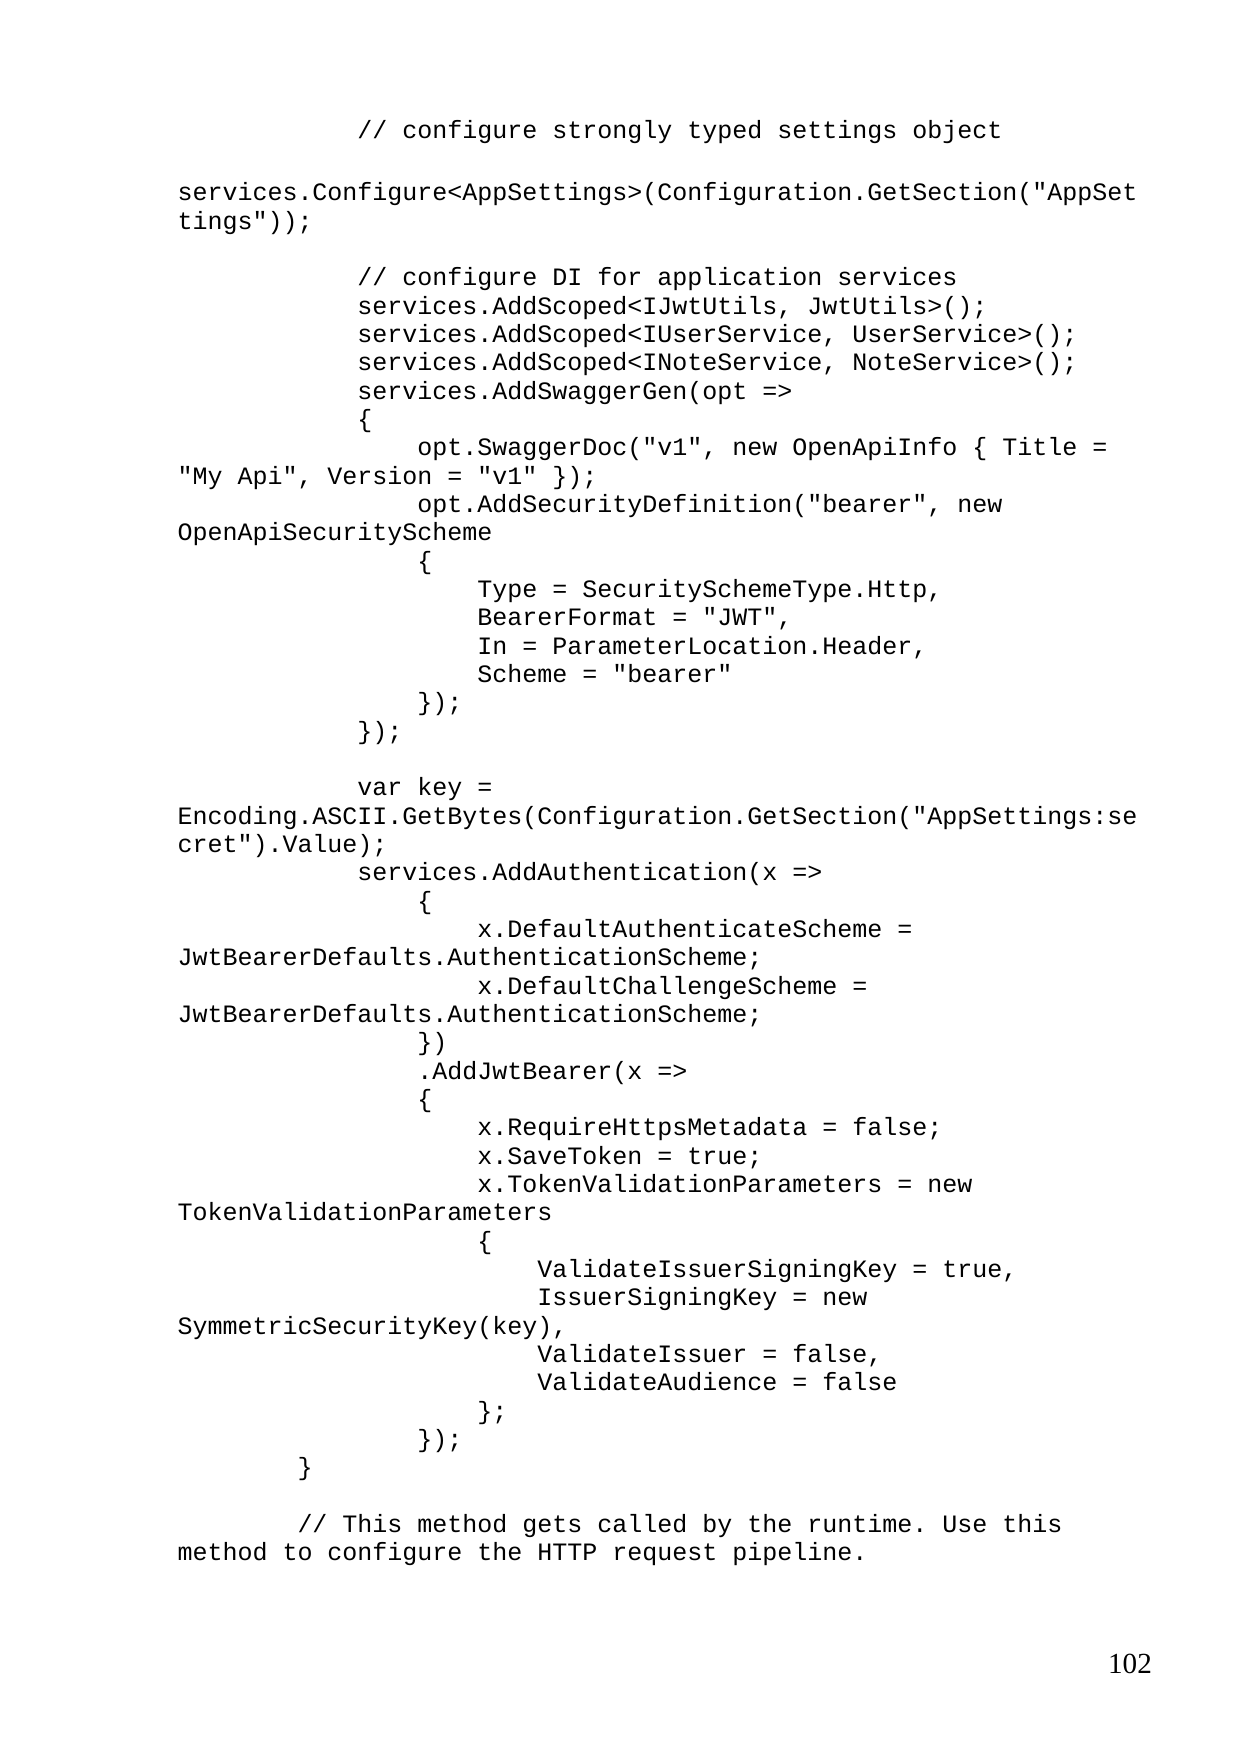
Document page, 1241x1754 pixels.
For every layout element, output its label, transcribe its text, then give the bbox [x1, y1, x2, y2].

text }); [177, 1427, 1152, 1455]
text { [177, 407, 1152, 435]
text services.AddAuthentication(x => [177, 860, 1152, 888]
text ValidateAudience = false [177, 1370, 1152, 1398]
text Scheme = "bearer" [177, 662, 1152, 690]
text opt.SwaggerDoc("v1", new OpenApiInfo { Title = "My Api", Version = "v1" }); [177, 435, 1152, 492]
text BearerFormat = "JWT", [177, 605, 1152, 633]
text IssuerSigningKey = new SymmetricSecurityKey(key), [177, 1285, 1152, 1342]
text x.TokenValidationParameters = new TokenValidationParameters [177, 1172, 1152, 1228]
text }); [177, 690, 1152, 718]
text { [177, 548, 1152, 577]
text // configure strongly typed settings object [177, 118, 1152, 146]
text services.Configure<AppSettings>(Configuration.GetSection("AppSettings")); [177, 146, 1152, 237]
text // This method gets called by the runtime. Use this method to configure the HTTP request pipeline. [177, 1512, 1152, 1568]
text ValidateIssuerSigningKey = true, [177, 1257, 1152, 1285]
text x.RequireHttpsMetadata = false; [177, 1115, 1152, 1143]
text Type = SecuritySchemeType.Http, [177, 577, 1152, 605]
text x.SaveToken = true; [177, 1143, 1152, 1172]
text .AddJwtBearer(x => [177, 1058, 1152, 1087]
text services.AddSwaggerGen(opt => [177, 378, 1152, 407]
text { [177, 1228, 1152, 1257]
text x.DefaultChallengeScheme = JwtBearerDefaults.AuthenticationScheme; [177, 973, 1152, 1030]
text } [177, 1455, 1152, 1483]
text }) [177, 1030, 1152, 1058]
text // configure DI for application services [177, 265, 1152, 293]
text }); [177, 718, 1152, 747]
text }; [177, 1398, 1152, 1427]
text x.DefaultAuthenticateScheme = JwtBearerDefaults.AuthenticationScheme; [177, 917, 1152, 973]
text { [177, 888, 1152, 917]
text services.AddScoped<IJwtUtils, JwtUtils>(); [177, 293, 1152, 322]
text In = ParameterLocation.Header, [177, 633, 1152, 662]
text services.AddScoped<INoteService, NoteService>(); [177, 350, 1152, 378]
text services.AddScoped<IUserService, UserService>(); [177, 322, 1152, 350]
text var key = Encoding.ASCII.GetBytes(Configuration.GetSection("AppSettings:secret").Value); [177, 775, 1152, 860]
text { [177, 1087, 1152, 1115]
text opt.AddSecurityDefinition("bearer", new OpenApiSecurityScheme [177, 492, 1152, 548]
text ValidateIssuer = false, [177, 1342, 1152, 1370]
